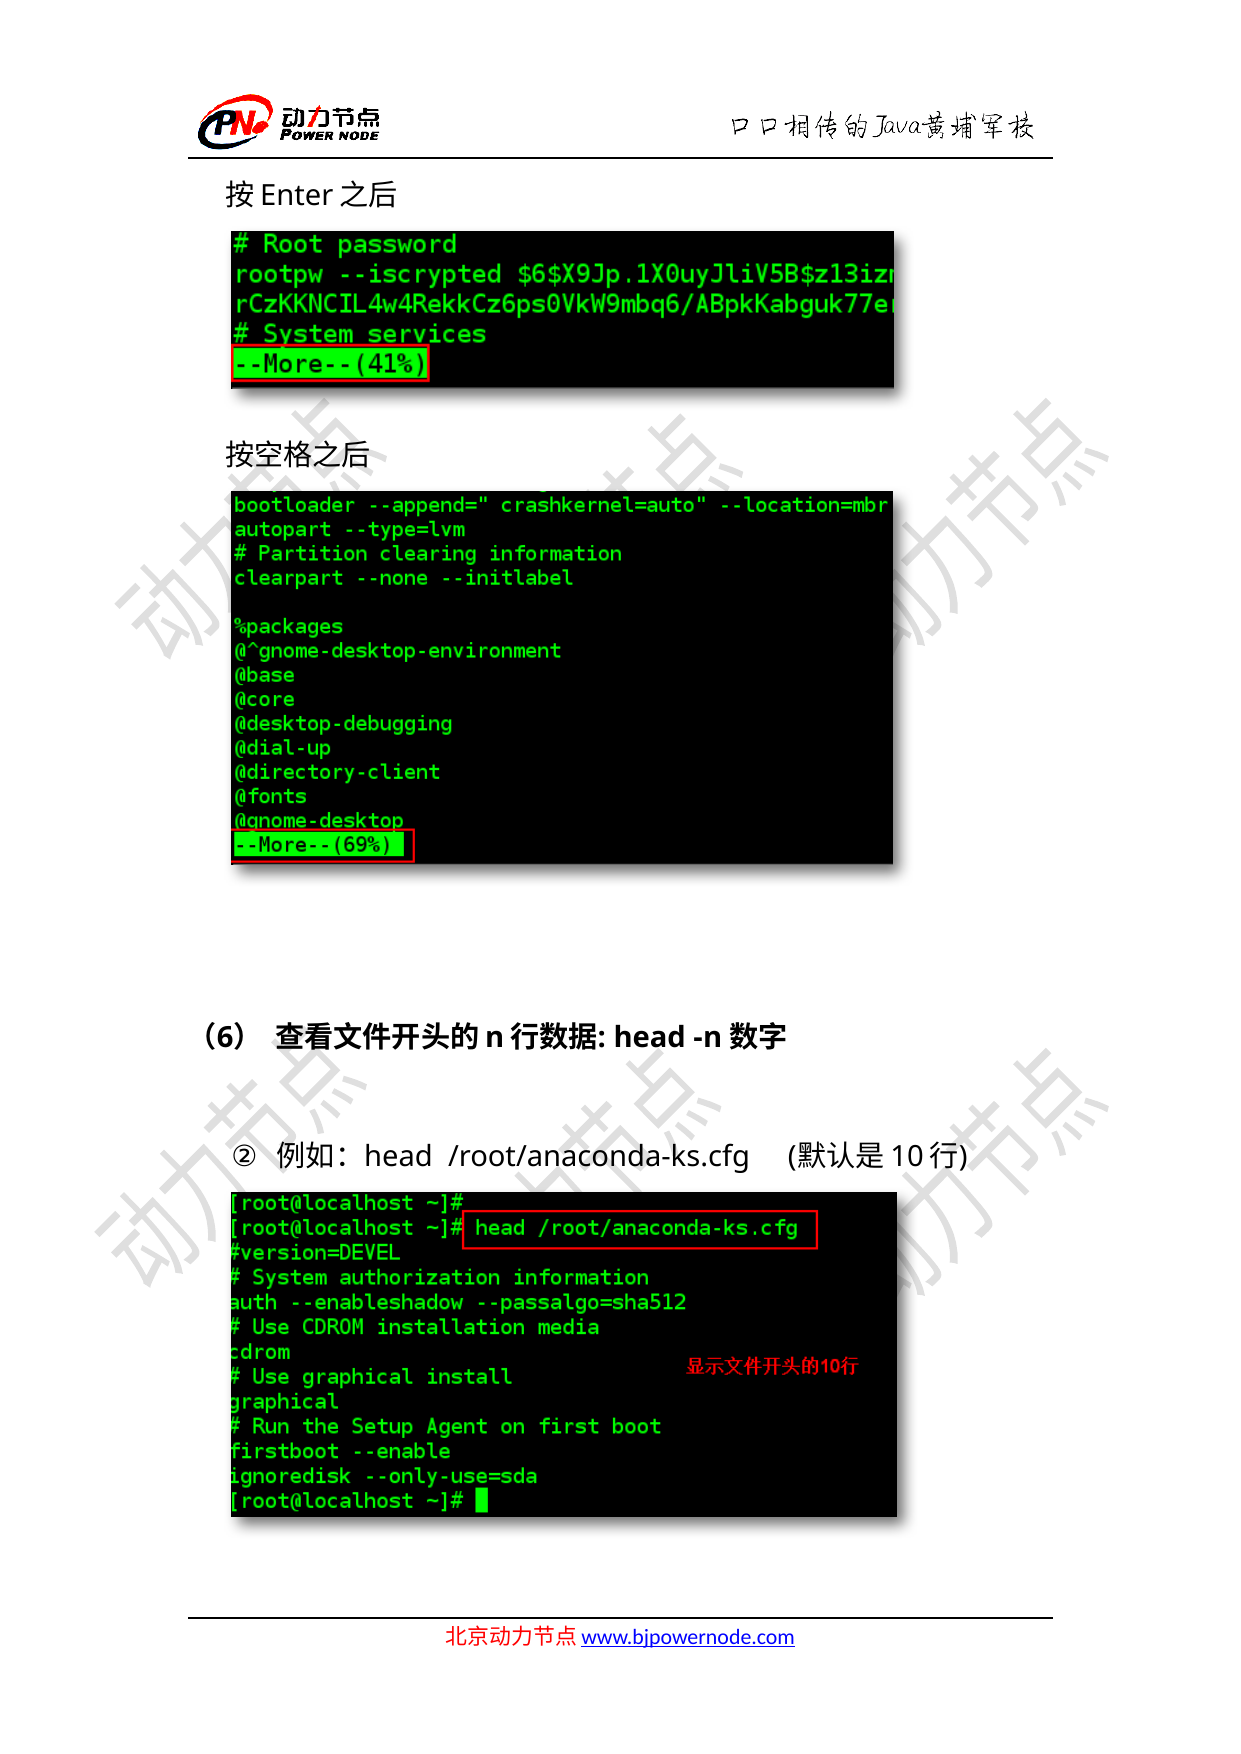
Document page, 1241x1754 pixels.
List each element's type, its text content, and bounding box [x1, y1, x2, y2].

picture [231, 231, 894, 389]
picture [187, 88, 1053, 155]
list 按空格之后 [225, 421, 1053, 486]
picture [231, 1192, 897, 1517]
subtitle 查看文件开头的n行数据: head -n 数字 [187, 1002, 1053, 1067]
list 按Enter之后 [225, 161, 1053, 226]
list 例如：head /root/anaconda-ks.cfg (默认是10行) [231, 1121, 1053, 1186]
picture [231, 491, 893, 865]
